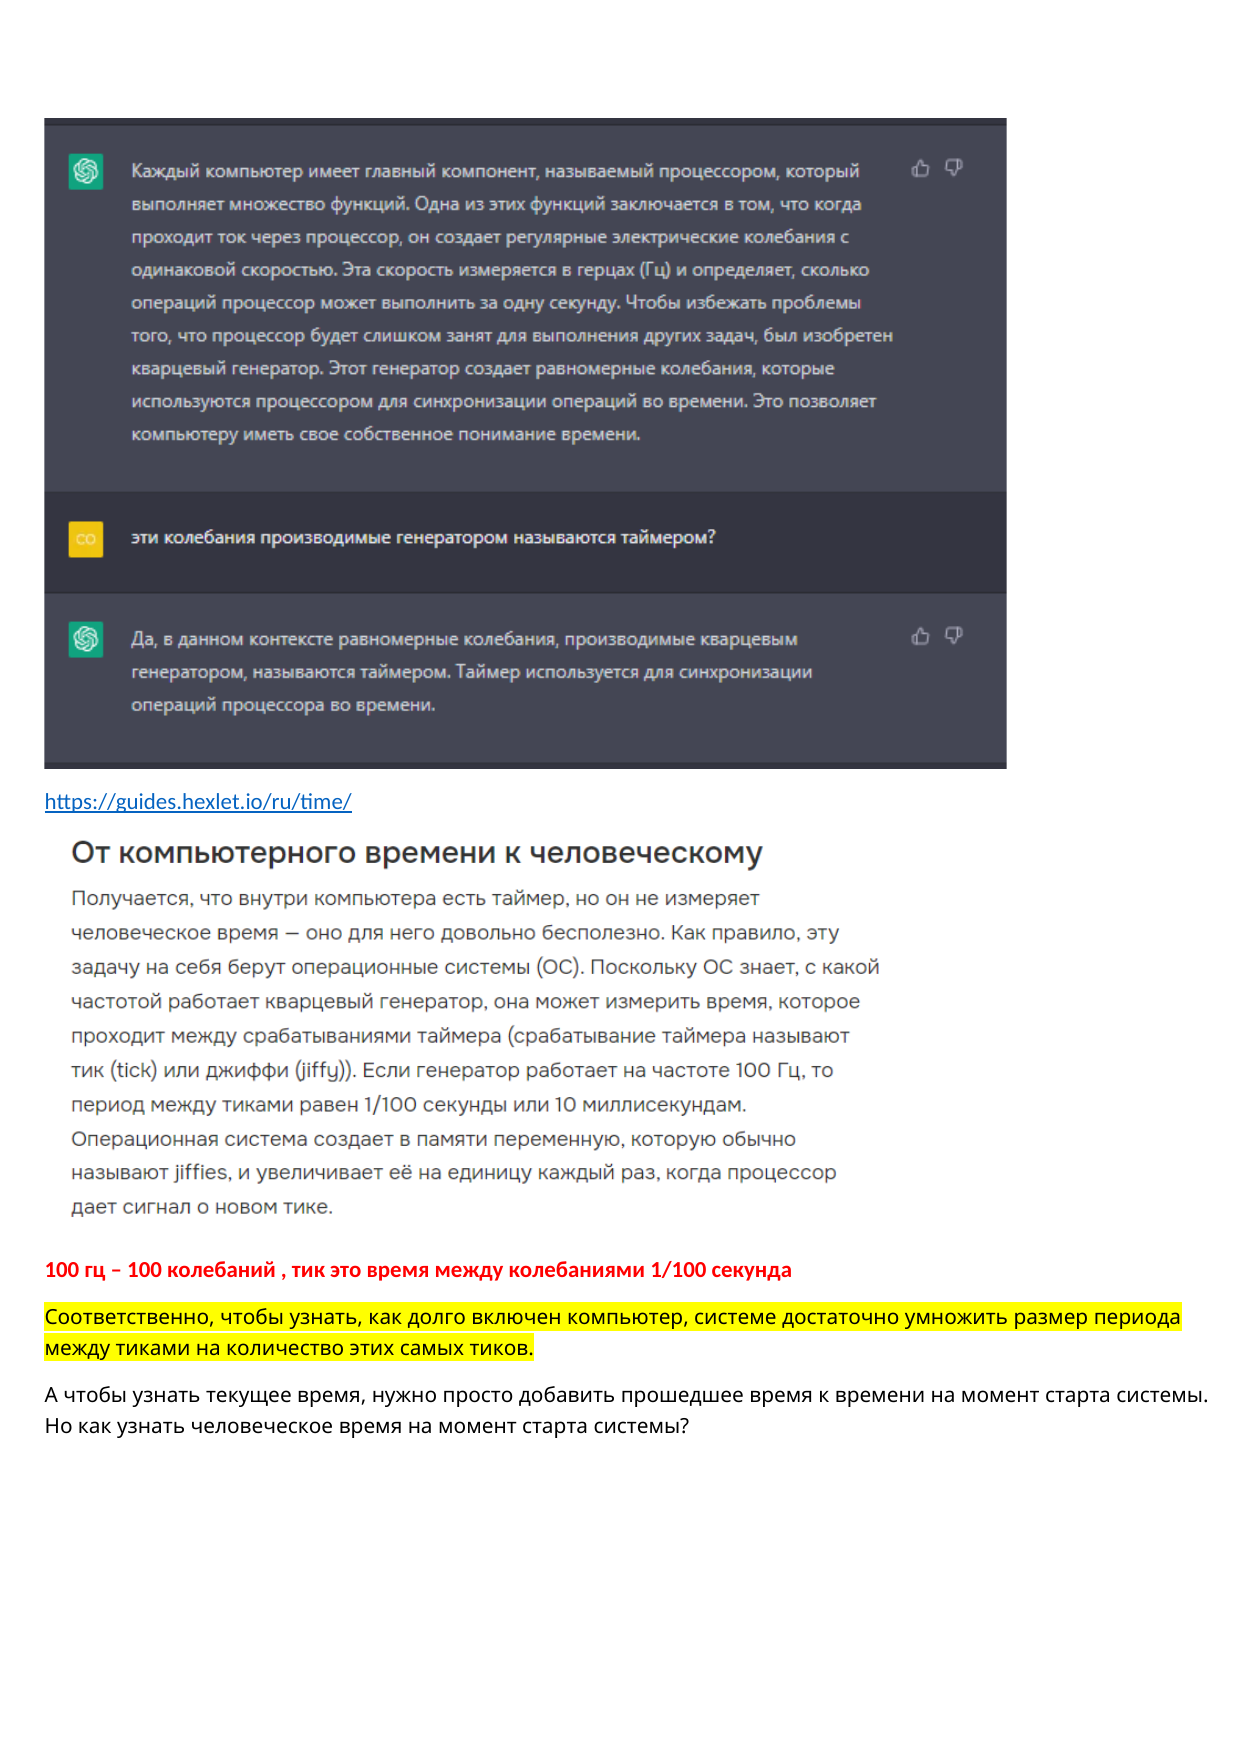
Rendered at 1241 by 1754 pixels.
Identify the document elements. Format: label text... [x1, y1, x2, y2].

picture [44, 833, 931, 1237]
text А чтобы узнать текущее время, нужно просто добавить прошедшее время к времени на момент старта системы. Но как узнать человеческое время на момент старта системы? [44, 1380, 1240, 1439]
text Соответственно, чтобы узнать, как долго включен компьютер, системе достаточно умножить размер периода между тиками на количество этих самых тиков. [44, 1302, 1240, 1361]
text 100 гц – 100 колебаний , тик это время между колебаниями 1/100 секунда [44, 1255, 1240, 1283]
text https://guides.hexlet.io/ru/time/ [44, 787, 1240, 815]
picture [44, 118, 1007, 769]
